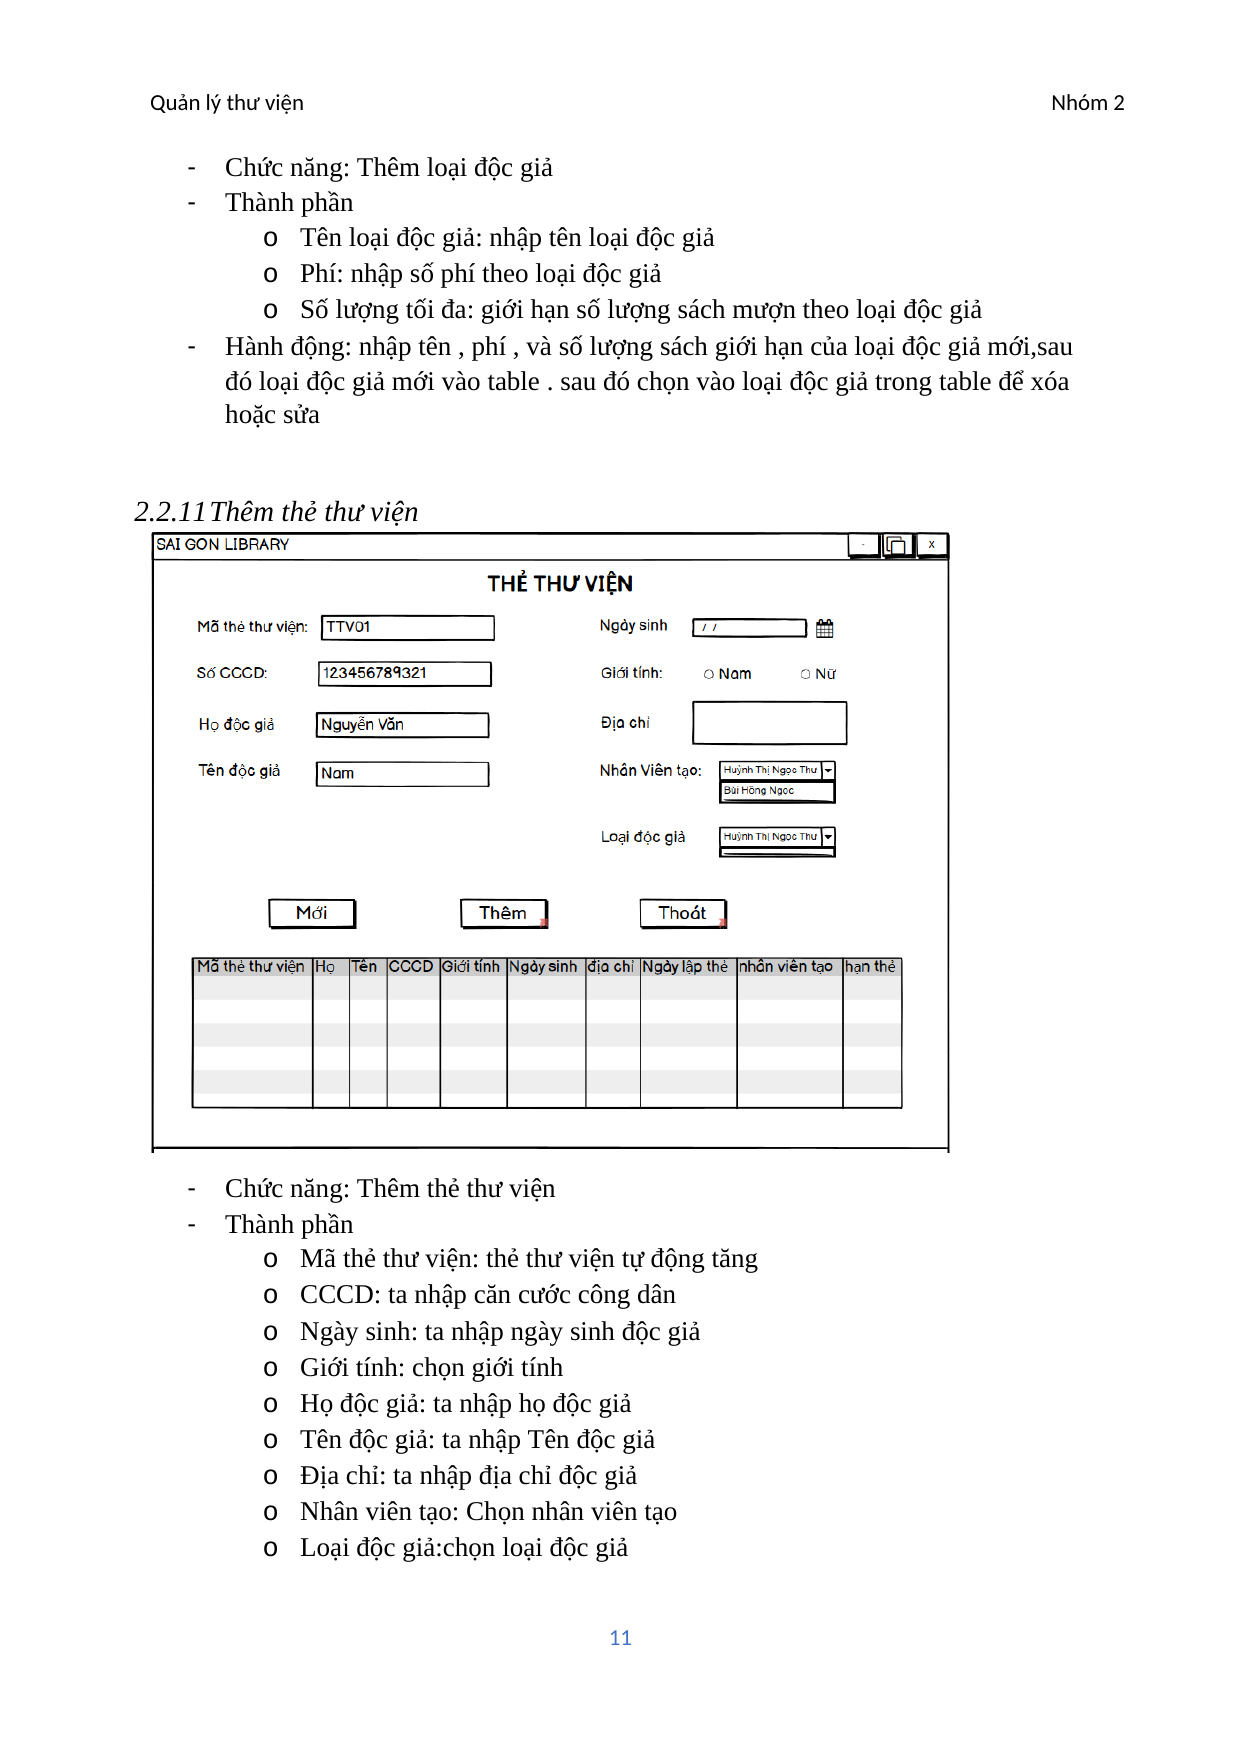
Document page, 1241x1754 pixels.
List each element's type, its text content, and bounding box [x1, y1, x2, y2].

list Thành phần [187, 186, 1090, 219]
list Chức năng: Thêm thẻ thư viện [187, 1171, 1090, 1204]
list Hành động: nhập tên , phí , và số lượng sách giới hạn của loại độc giả mới,sau đó loại độc giả mới vào table . sau đó chọn vào loại độc giả trong table để xóa hoặc sửa [187, 329, 1090, 429]
list Loại độc giả:chọn loại độc giả [262, 1531, 1090, 1564]
list Tên độc giả: ta nhập Tên độc giả [262, 1423, 1090, 1456]
subtitle Thêm thẻ thư viện [134, 494, 1090, 527]
list Số lượng tối đa: giới hạn số lượng sách mượn theo loại độc giả [262, 293, 1090, 327]
list Nhân viên tạo: Chọn nhân viên tạo [262, 1495, 1090, 1528]
list Tên loại độc giả: nhập tên loại độc giả [262, 221, 1090, 255]
picture [150, 529, 955, 1153]
list Giới tính: chọn giới tính [262, 1351, 1090, 1384]
list Địa chỉ: ta nhập địa chỉ độc giả [262, 1459, 1090, 1492]
list Phí: nhập số phí theo loại độc giả [262, 257, 1090, 291]
list Chức năng: Thêm loại độc giả [187, 150, 1090, 183]
list Thành phần [187, 1207, 1090, 1240]
list Mã thẻ thư viện: thẻ thư viện tự động tăng [262, 1243, 1090, 1276]
list Ngày sinh: ta nhập ngày sinh độc giả [262, 1315, 1090, 1348]
list Họ độc giả: ta nhập họ độc giả [262, 1387, 1090, 1420]
list CCCD: ta nhập căn cước công dân [262, 1279, 1090, 1312]
